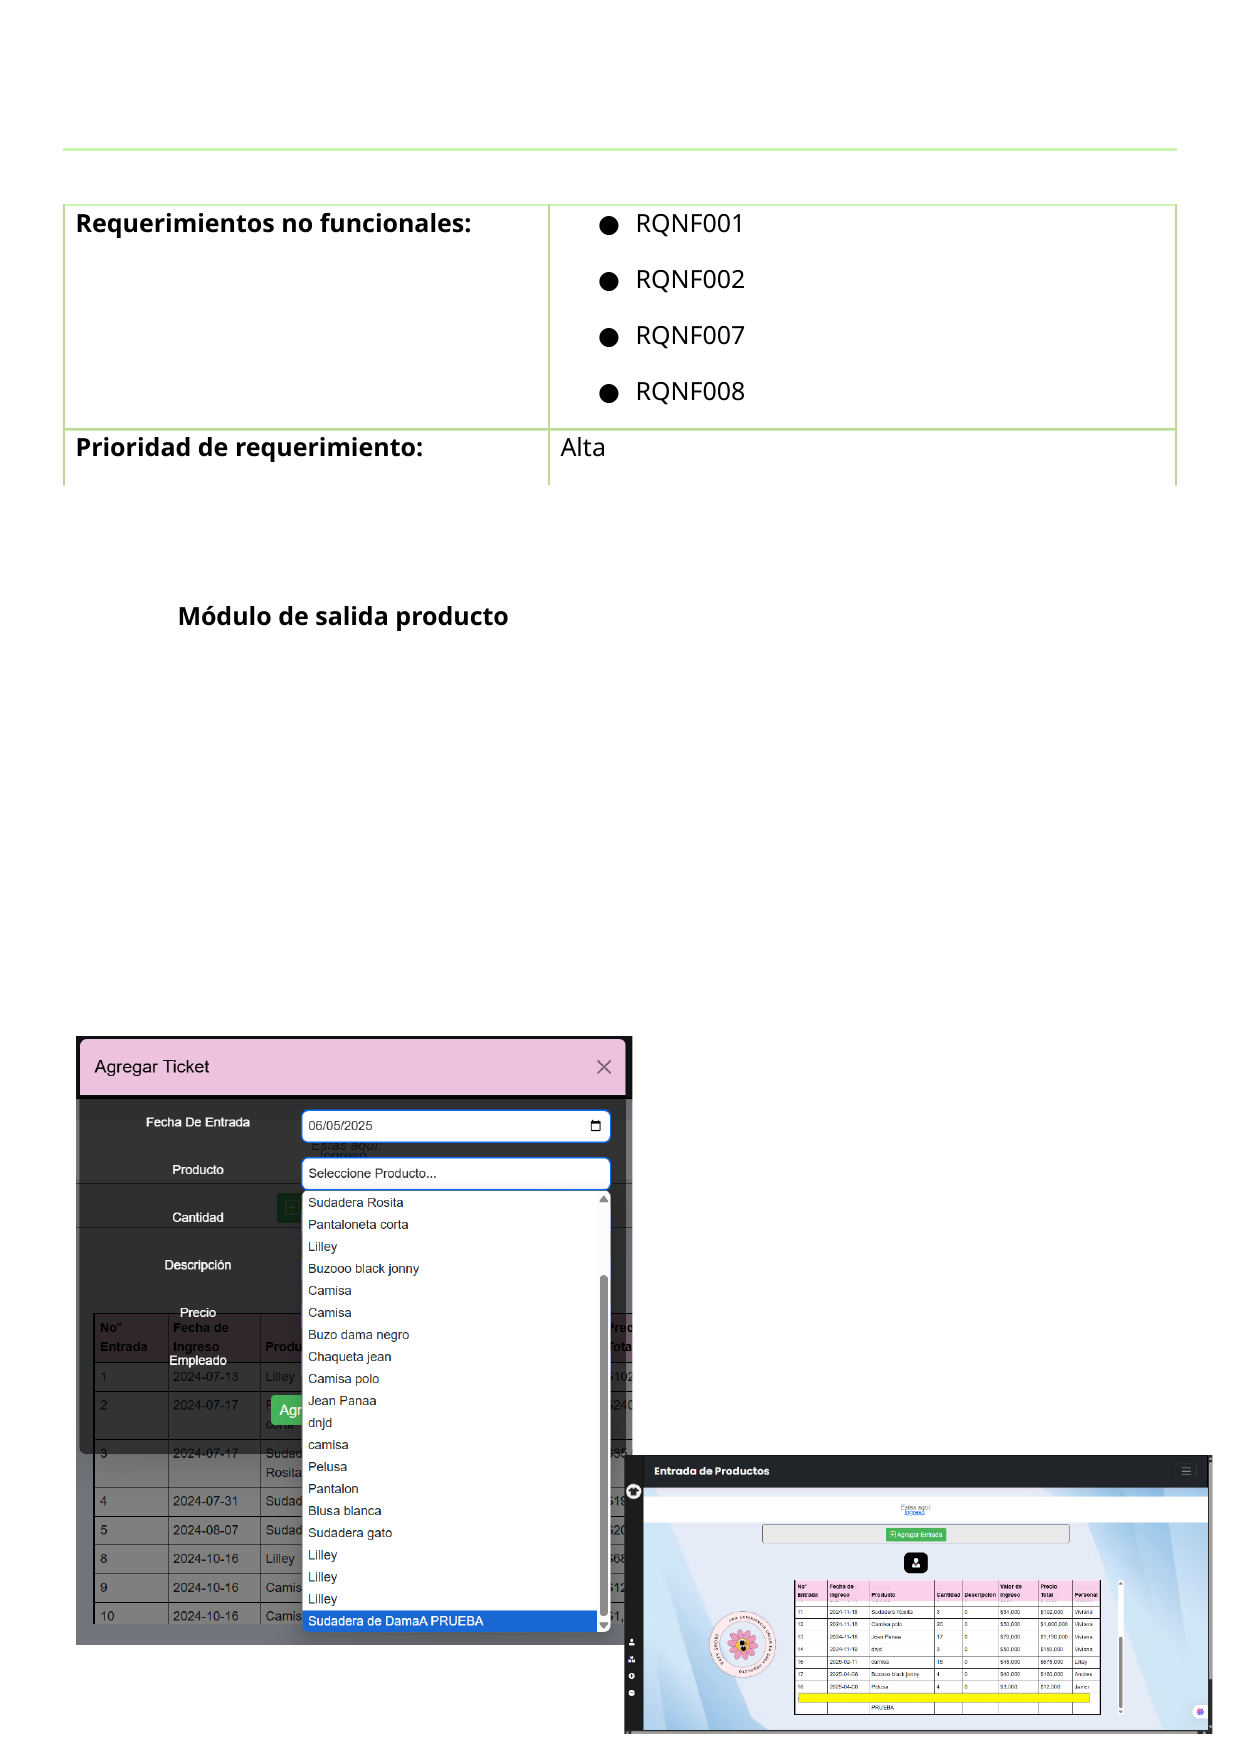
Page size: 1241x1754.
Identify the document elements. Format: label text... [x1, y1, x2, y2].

table_cell RQNF001 RQNF002 RQNF007 RQNF008 [550, 206, 1175, 428]
picture [76, 1036, 1213, 1734]
text Módulo de salida producto [177, 599, 1063, 633]
table_cell Requerimientos no funcionales:​ [65, 206, 548, 428]
